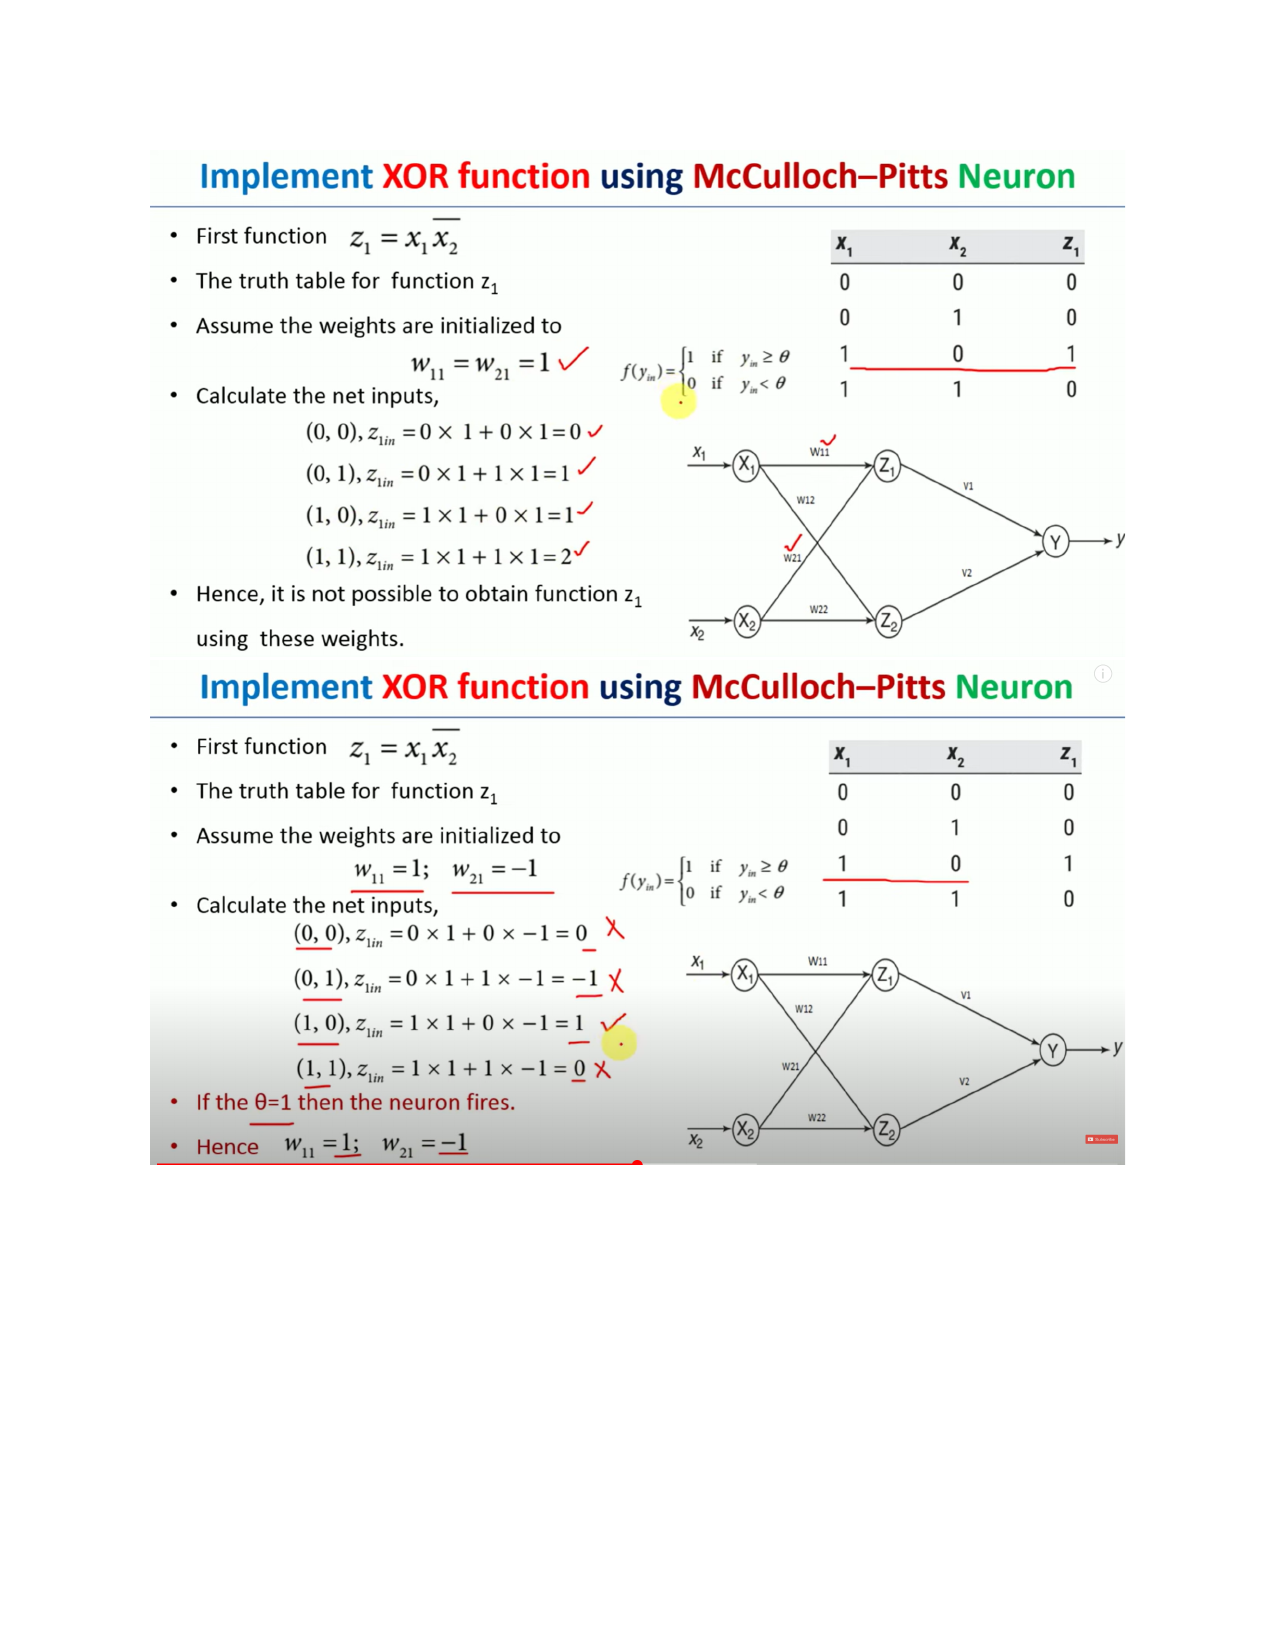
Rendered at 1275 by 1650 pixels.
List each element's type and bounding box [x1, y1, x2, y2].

picture [150, 660, 1125, 1165]
picture [150, 150, 1125, 657]
